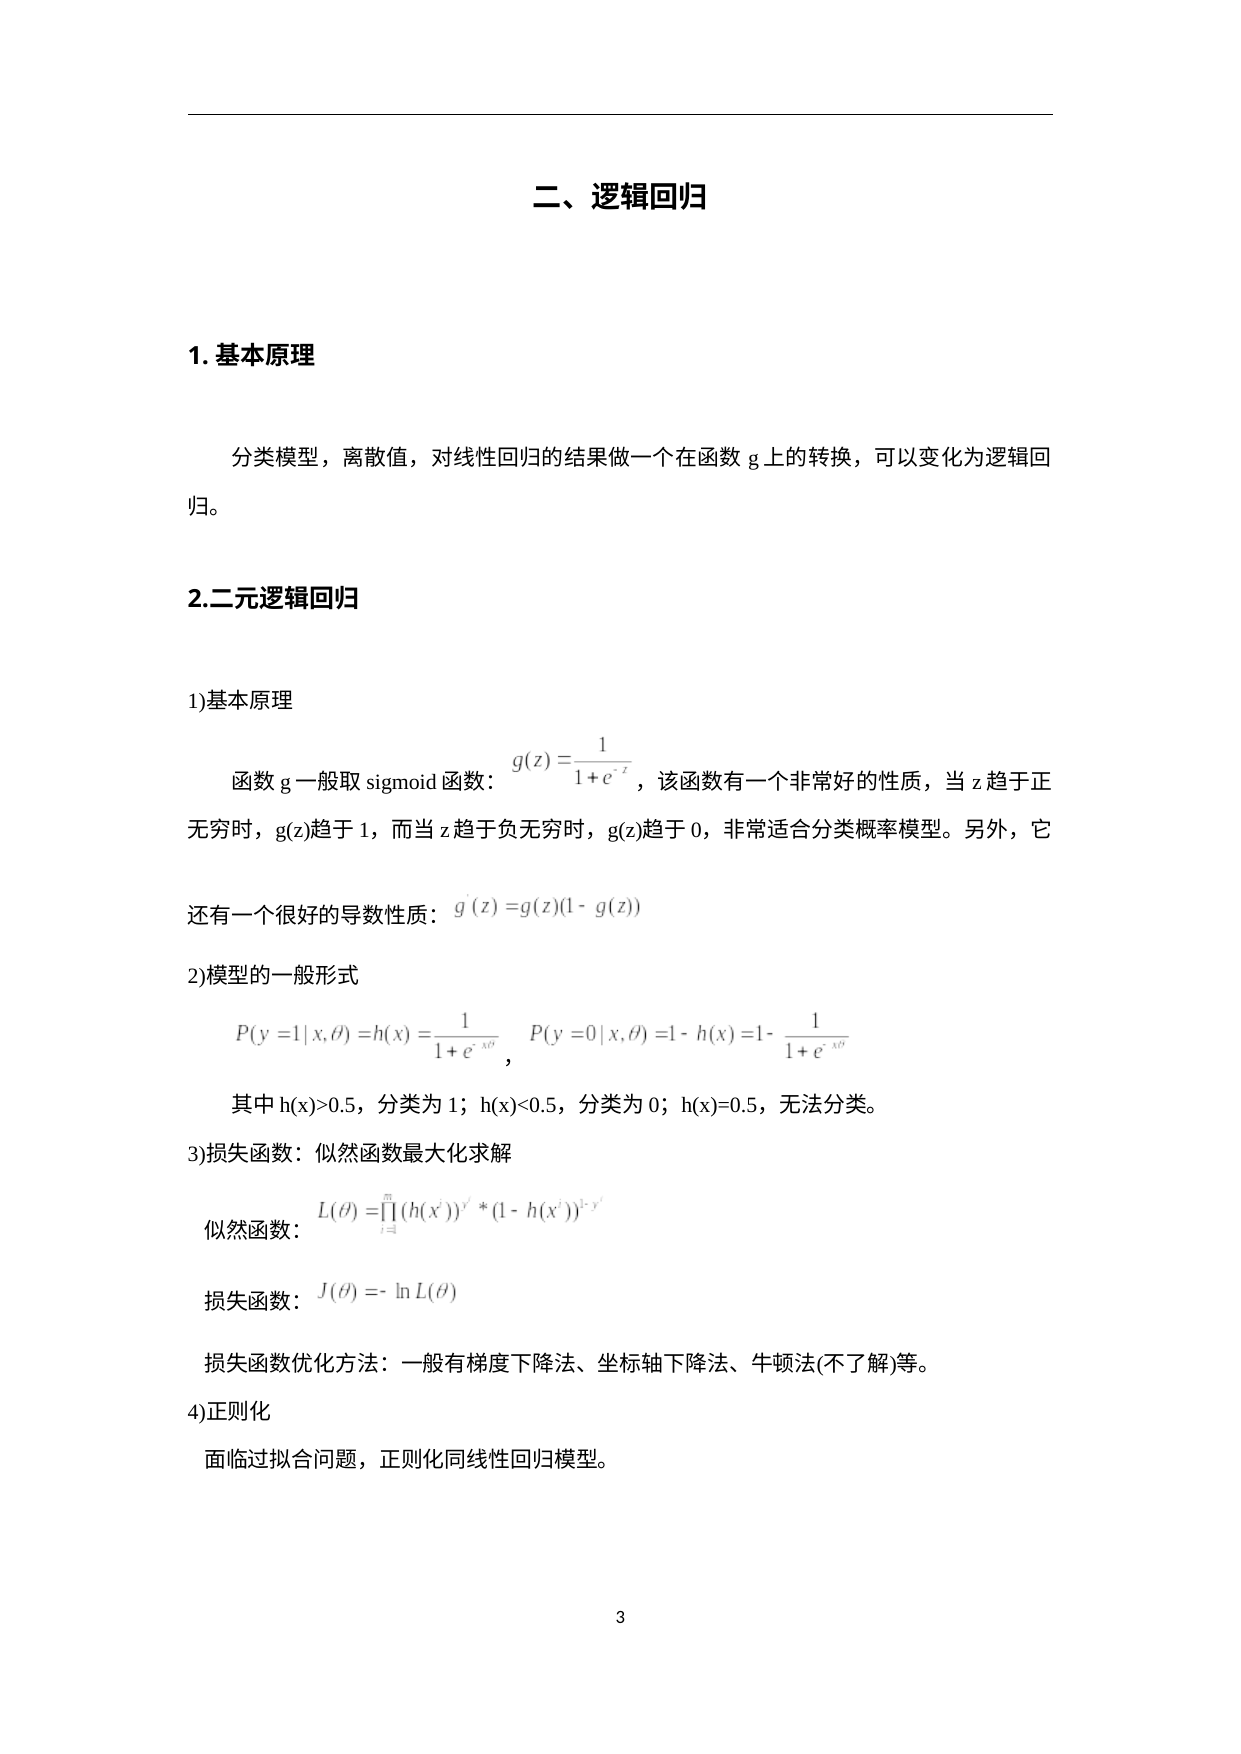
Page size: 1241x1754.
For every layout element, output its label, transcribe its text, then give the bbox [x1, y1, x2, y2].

text 3)损失函数：似然函数最大化求解 [187, 1135, 1053, 1168]
text 1)基本原理 [187, 682, 1053, 715]
text 其中h(x)>0.5，分类为1；h(x)<0.5，分类为0；h(x)=0.5，无法分类。 [187, 1087, 1053, 1119]
text 损失函数： [187, 1264, 1053, 1329]
subtitle 1. 基本原理 [187, 321, 1053, 386]
text 2)模型的一般形式 [187, 958, 1053, 990]
text 4)正则化 [187, 1393, 1053, 1426]
text 似然函数： [187, 1183, 1053, 1248]
subtitle 2.二元逻辑回归 [187, 564, 1053, 629]
text ， [187, 1006, 1053, 1071]
text 函数g一般取sigmoid函数：，该函数有一个非常好的性质，当z趋于正无穷时，g(z)趋于1，而当z趋于负无穷时，g(z)趋于0，非常适合分类概率模型。另外，它还有一个很好的导数性质： [187, 731, 1053, 942]
text 损失函数优化方法：一般有梯度下降法、坐标轴下降法、牛顿法(不了解)等。 [187, 1345, 1053, 1378]
text 分类模型，离散值，对线性回归的结果做一个在函数g上的转换，可以变化为逻辑回归。 [187, 439, 1053, 521]
subtitle 二、逻辑回归 [187, 162, 1053, 227]
text 面临过拟合问题，正则化同线性回归模型。 [187, 1442, 1053, 1474]
